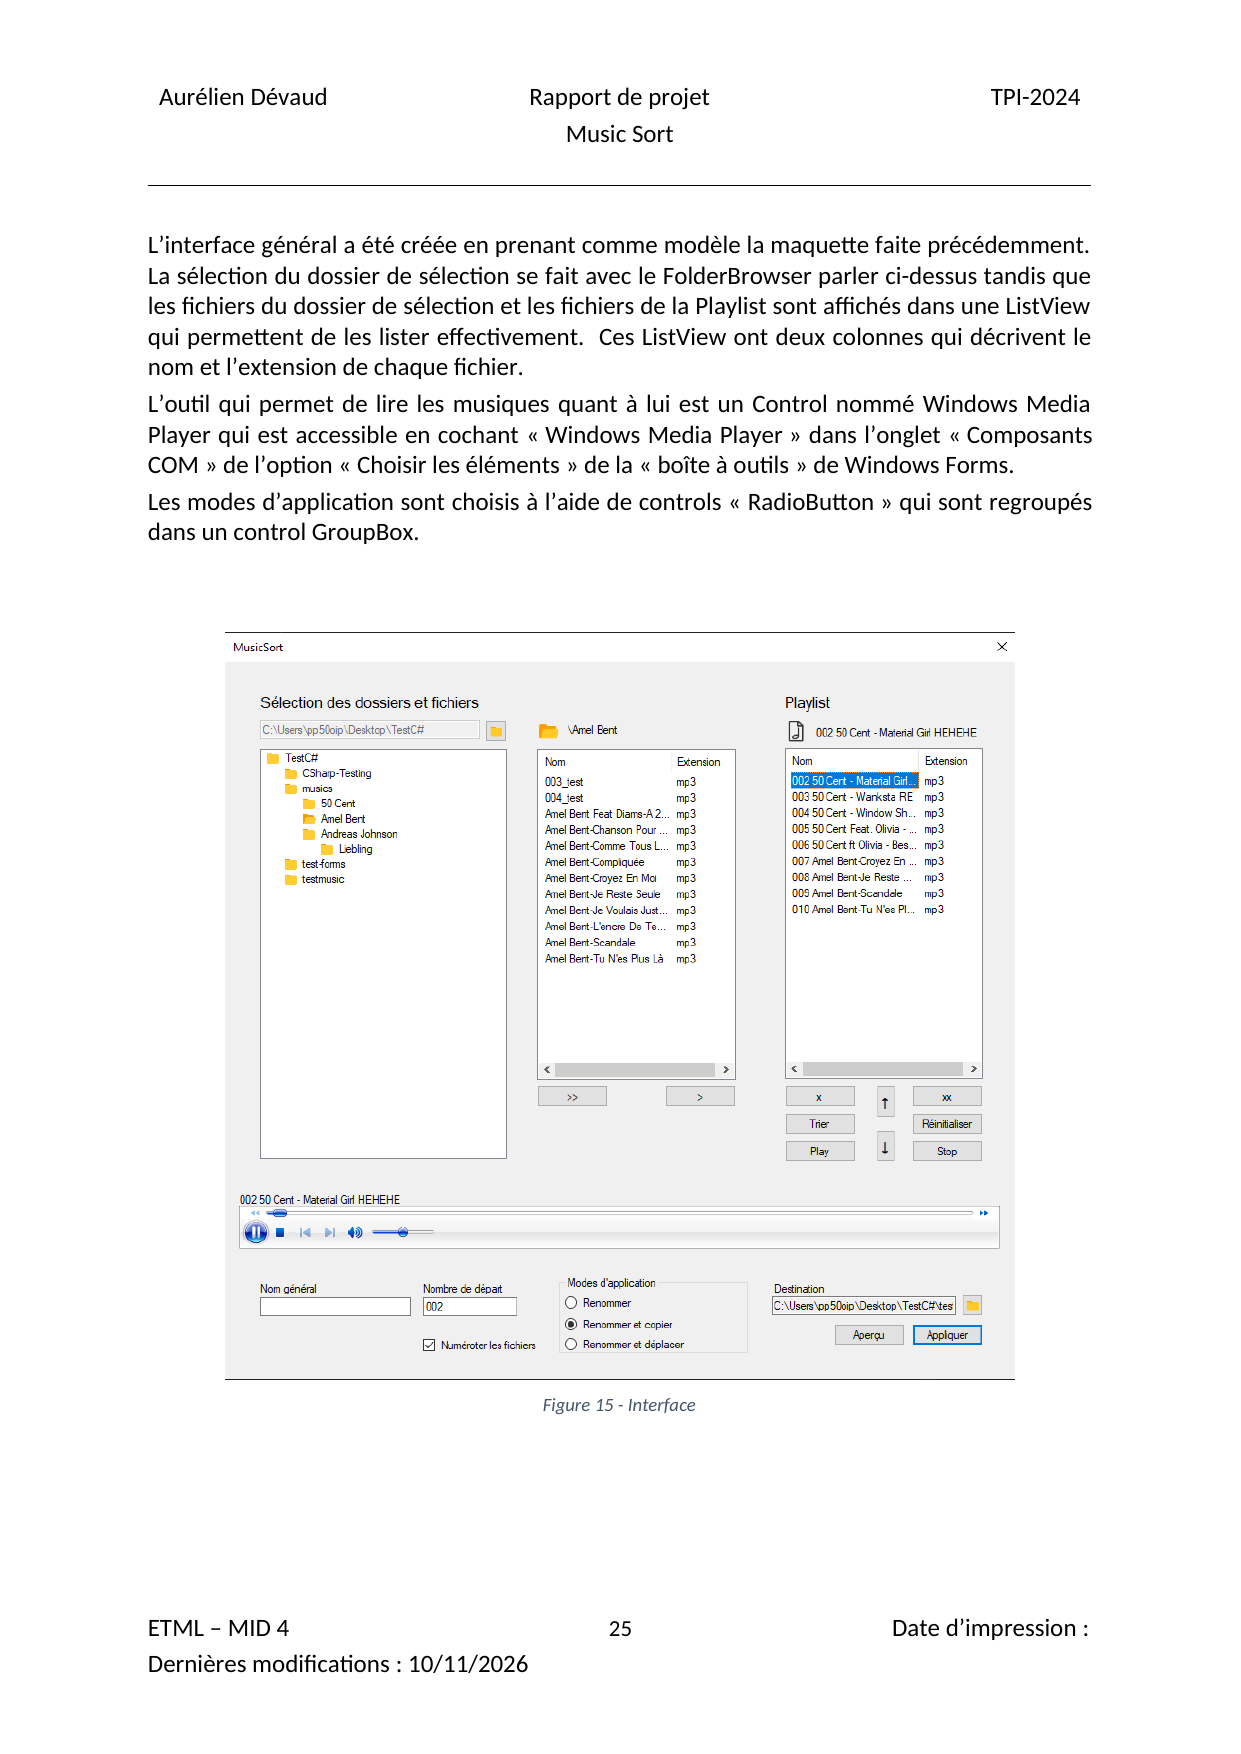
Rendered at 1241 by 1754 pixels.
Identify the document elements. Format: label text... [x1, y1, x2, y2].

picture [225, 632, 1015, 1380]
text L’outil qui permet de lire les musiques quant à lui est un Control nommé Windows Media Player qui est accessible en cochant « Windows Media Player » dans l’onglet « Composants COM » de l’option « Choisir les éléments » de la « boîte à outils » de Windows Forms. [148, 388, 1092, 480]
text Les modes d’application sont choisis à l’aide de controls « RadioButton » qui sont regroupés dans un control GroupBox. [148, 486, 1092, 547]
text L’interface général a été créée en prenant comme modèle la maquette faite précédemment. La sélection du dossier de sélection se fait avec le FolderBrowser parler ci-dessus tandis que les fichiers du dossier de sélection et les fichiers de la Playlist sont affichés dans une ListView qui permettent de les lister effectivement. Ces ListView ont deux colonnes qui décrivent le nom et l’extension de chaque fichier. [148, 229, 1092, 382]
